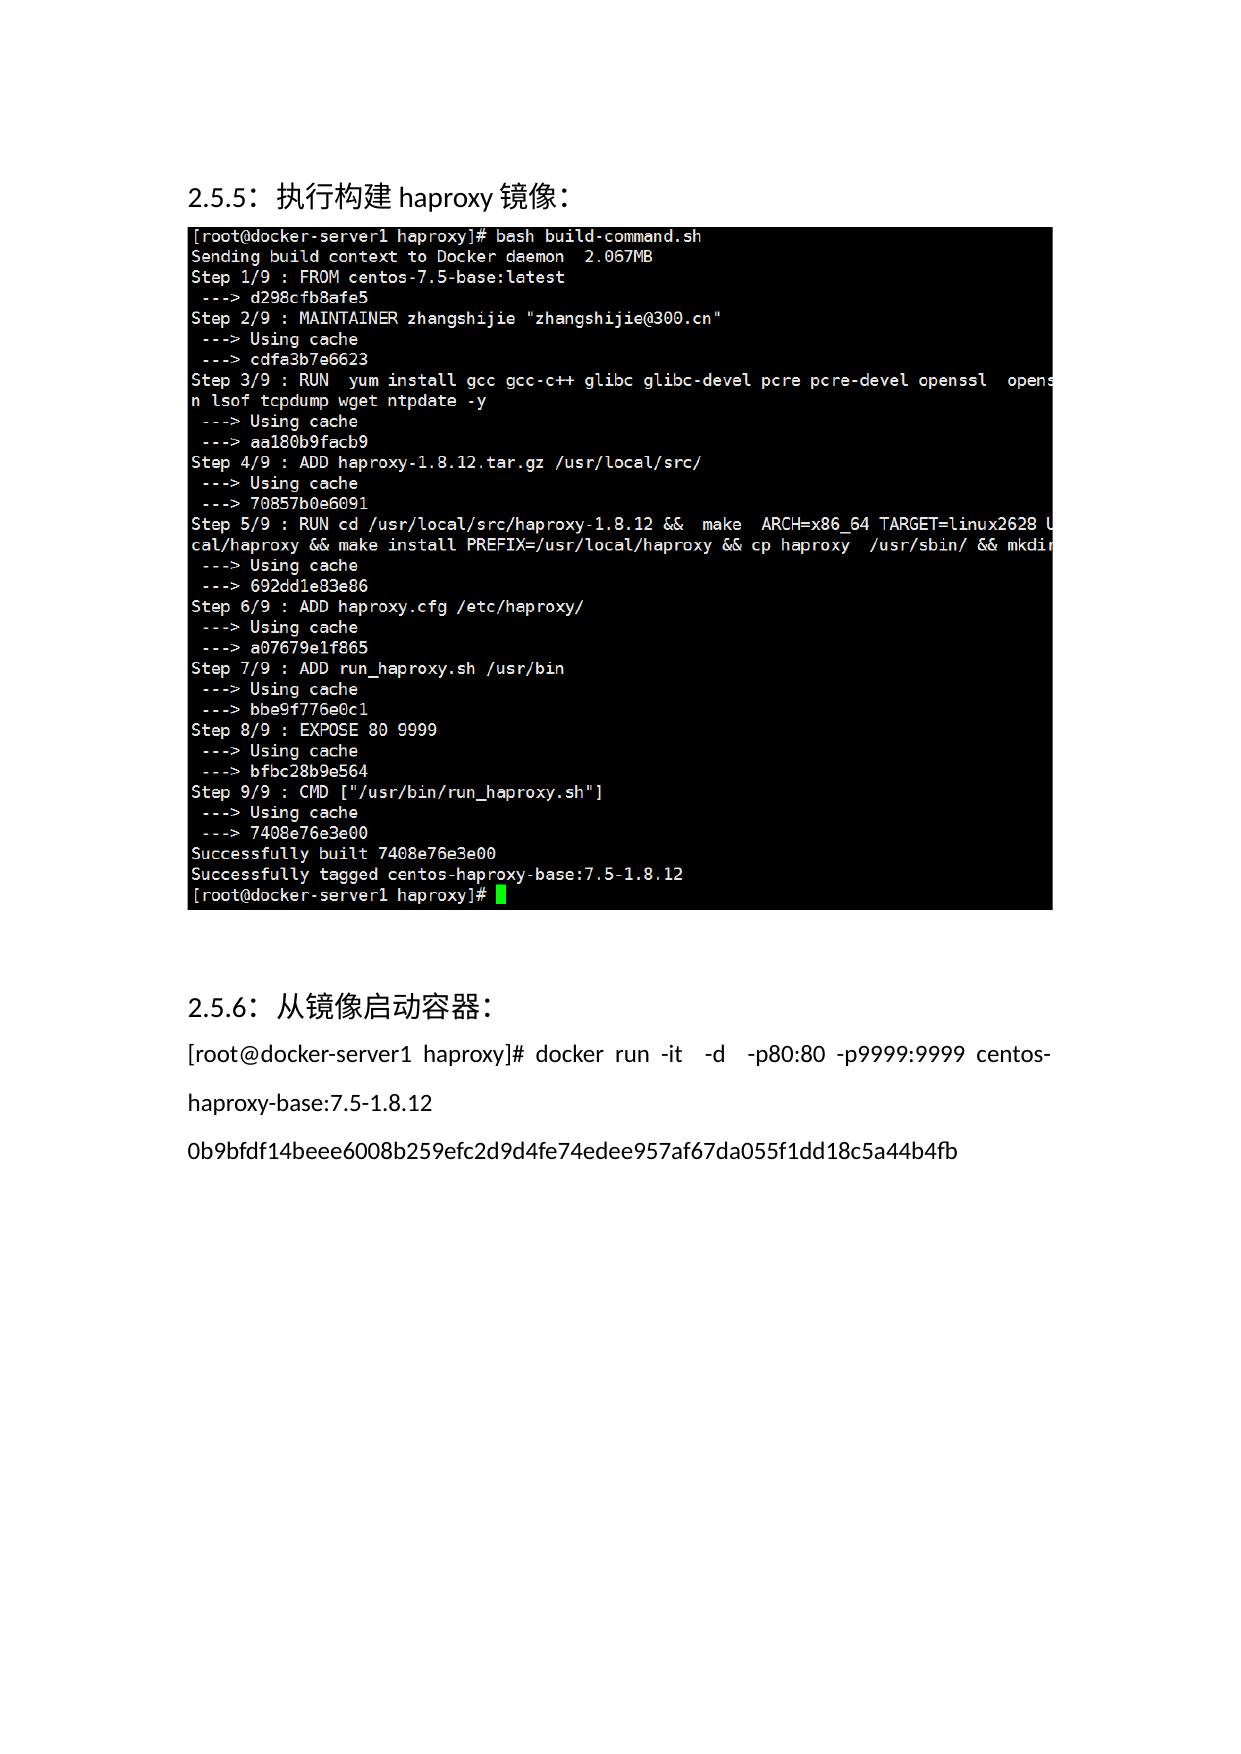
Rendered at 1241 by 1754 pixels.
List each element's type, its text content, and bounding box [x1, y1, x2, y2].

subtitle 2.5.5：执行构建haproxy镜像： [187, 162, 1053, 227]
subtitle 2.5.6：从镜像启动容器： [187, 972, 1053, 1037]
text 0b9bfdf14beee6008b259efc2d9d4fe74edee957af67da055f1dd18c5a44b4fb [187, 1134, 1053, 1166]
text [root@docker-server1 haproxy]# docker run -it -d -p80:80 -p9999:9999 centos-haproxy-base:7.5-1.8.12 [187, 1037, 1053, 1119]
picture [187, 227, 1053, 910]
